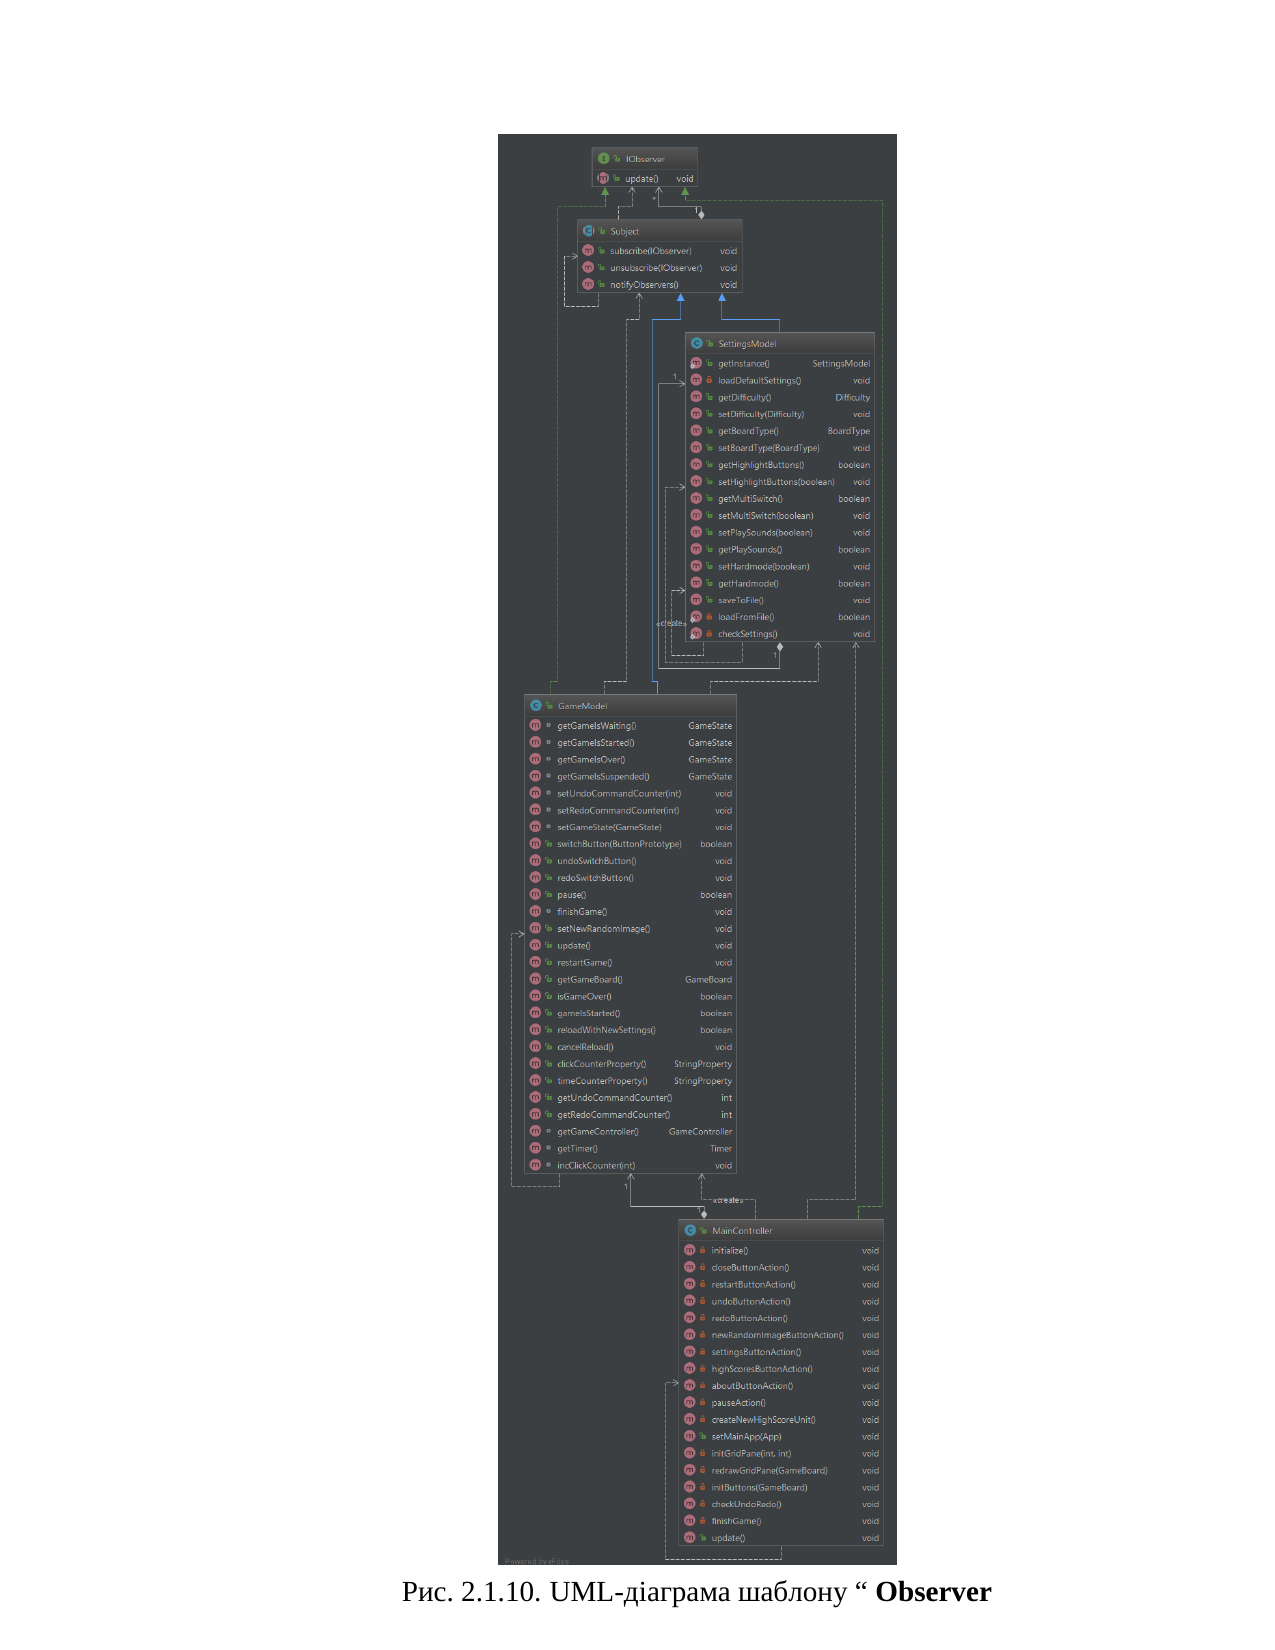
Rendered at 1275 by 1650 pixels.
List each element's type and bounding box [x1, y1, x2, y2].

picture [498, 134, 897, 1565]
